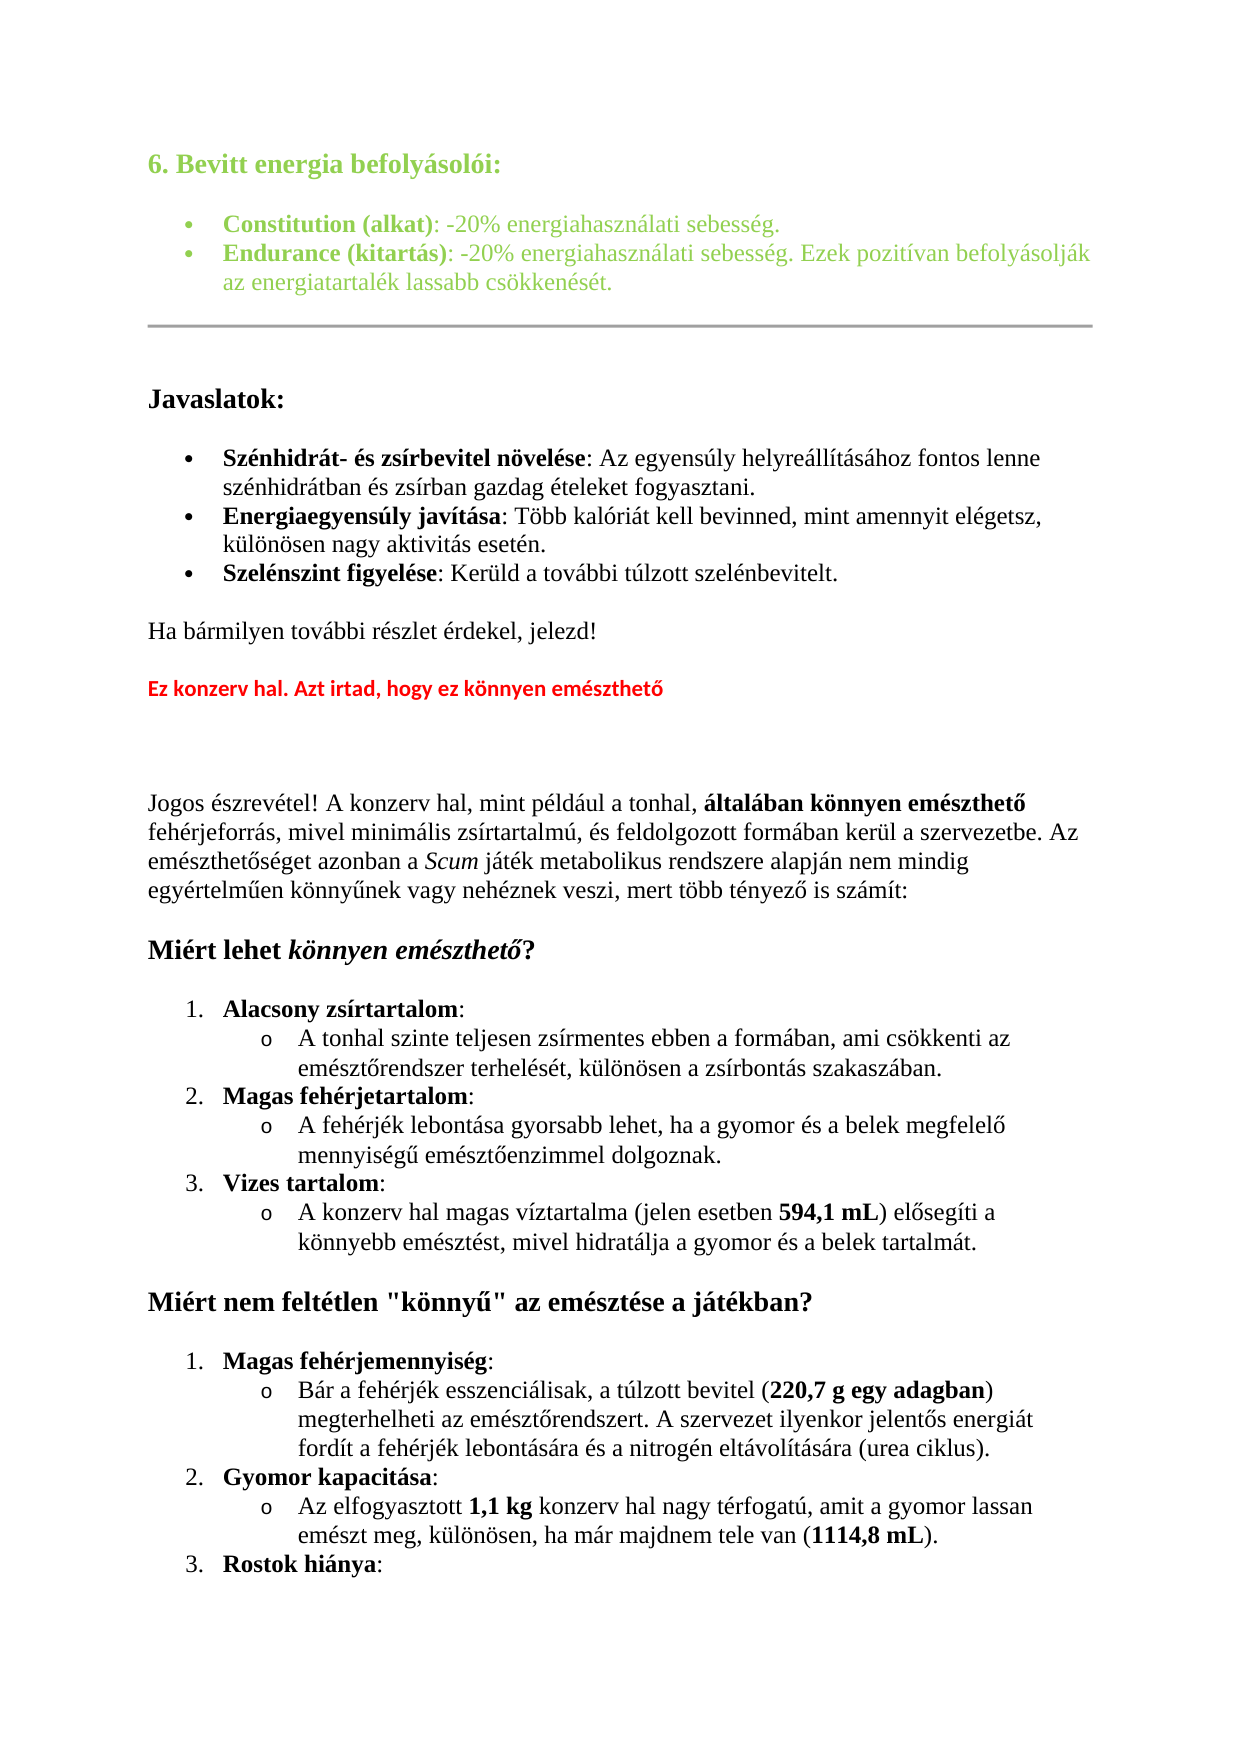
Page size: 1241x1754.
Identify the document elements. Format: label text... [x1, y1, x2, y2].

list Rostok hiánya: [185, 1549, 1093, 1578]
list Constitution (alkat): -20% energiahasználati sebesség. [185, 209, 1093, 238]
list Bár a fehérjék esszenciálisak, a túlzott bevitel (220,7 g egy adagban) megterhelheti az emésztőrendszert. A szervezet ilyenkor jelentős energiát fordít a fehérjék lebontására és a nitrogén eltávolítására (urea ciklus). [260, 1375, 1093, 1462]
list Vizes tartalom: [185, 1168, 1093, 1197]
text Ha bármilyen további részlet érdekel, jelezd! [148, 616, 1093, 645]
text Ez konzerv hal. Azt irtad, hogy ez könnyen emészthető [148, 674, 1093, 702]
text Javaslatok: [148, 382, 1093, 414]
list Endurance (kitartás): -20% energiahasználati sebesség. Ezek pozitívan befolyásolják az energiatartalék lassabb csökkenését. [185, 238, 1093, 295]
list A konzerv hal magas víztartalma (jelen esetben 594,1 mL) elősegíti a könnyebb emésztést, mivel hidratálja a gyomor és a belek tartalmát. [260, 1197, 1093, 1256]
list Szelénszint figyelése: Kerüld a további túlzott szelénbevitelt. [185, 558, 1093, 587]
text Miért nem feltétlen "könnyű" az emésztése a játékban? [148, 1285, 1093, 1317]
list Szénhidrát- és zsírbevitel növelése: Az egyensúly helyreállításához fontos lenne szénhidrátban és zsírban gazdag ételeket fogyasztani. [185, 443, 1093, 501]
text Miért lehet könnyen emészthető? [148, 933, 1093, 965]
list A tonhal szinte teljesen zsírmentes ebben a formában, ami csökkenti az emésztőrendszer terhelését, különösen a zsírbontás szakaszában. [260, 1023, 1093, 1081]
list Alacsony zsírtartalom: [185, 994, 1093, 1023]
list Magas fehérjetartalom: [185, 1081, 1093, 1110]
list Energiaegyensúly javítása: Több kalóriát kell bevinned, mint amennyit elégetsz, különösen nagy aktivitás esetén. [185, 501, 1093, 558]
text Jogos észrevétel! A konzerv hal, mint például a tonhal, általában könnyen emészthető fehérjeforrás, mivel minimális zsírtartalmú, és feldolgozott formában kerül a szervezetbe. Az emészthetőséget azonban a Scum játék metabolikus rendszere alapján nem mindig egyértelműen könnyűnek vagy nehéznek veszi, mert több tényező is számít: [148, 788, 1093, 903]
list A fehérjék lebontása gyorsabb lehet, ha a gyomor és a belek megfelelő mennyiségű emésztőenzimmel dolgoznak. [260, 1110, 1093, 1168]
list Magas fehérjemennyiség: [185, 1346, 1093, 1375]
text 6. Bevitt energia befolyásolói: [148, 148, 1093, 180]
list Gyomor kapacitása: [185, 1462, 1093, 1491]
list Az elfogyasztott 1,1 kg konzerv hal nagy térfogatú, amit a gyomor lassan emészt meg, különösen, ha már majdnem tele van (1114,8 mL). [260, 1491, 1093, 1549]
